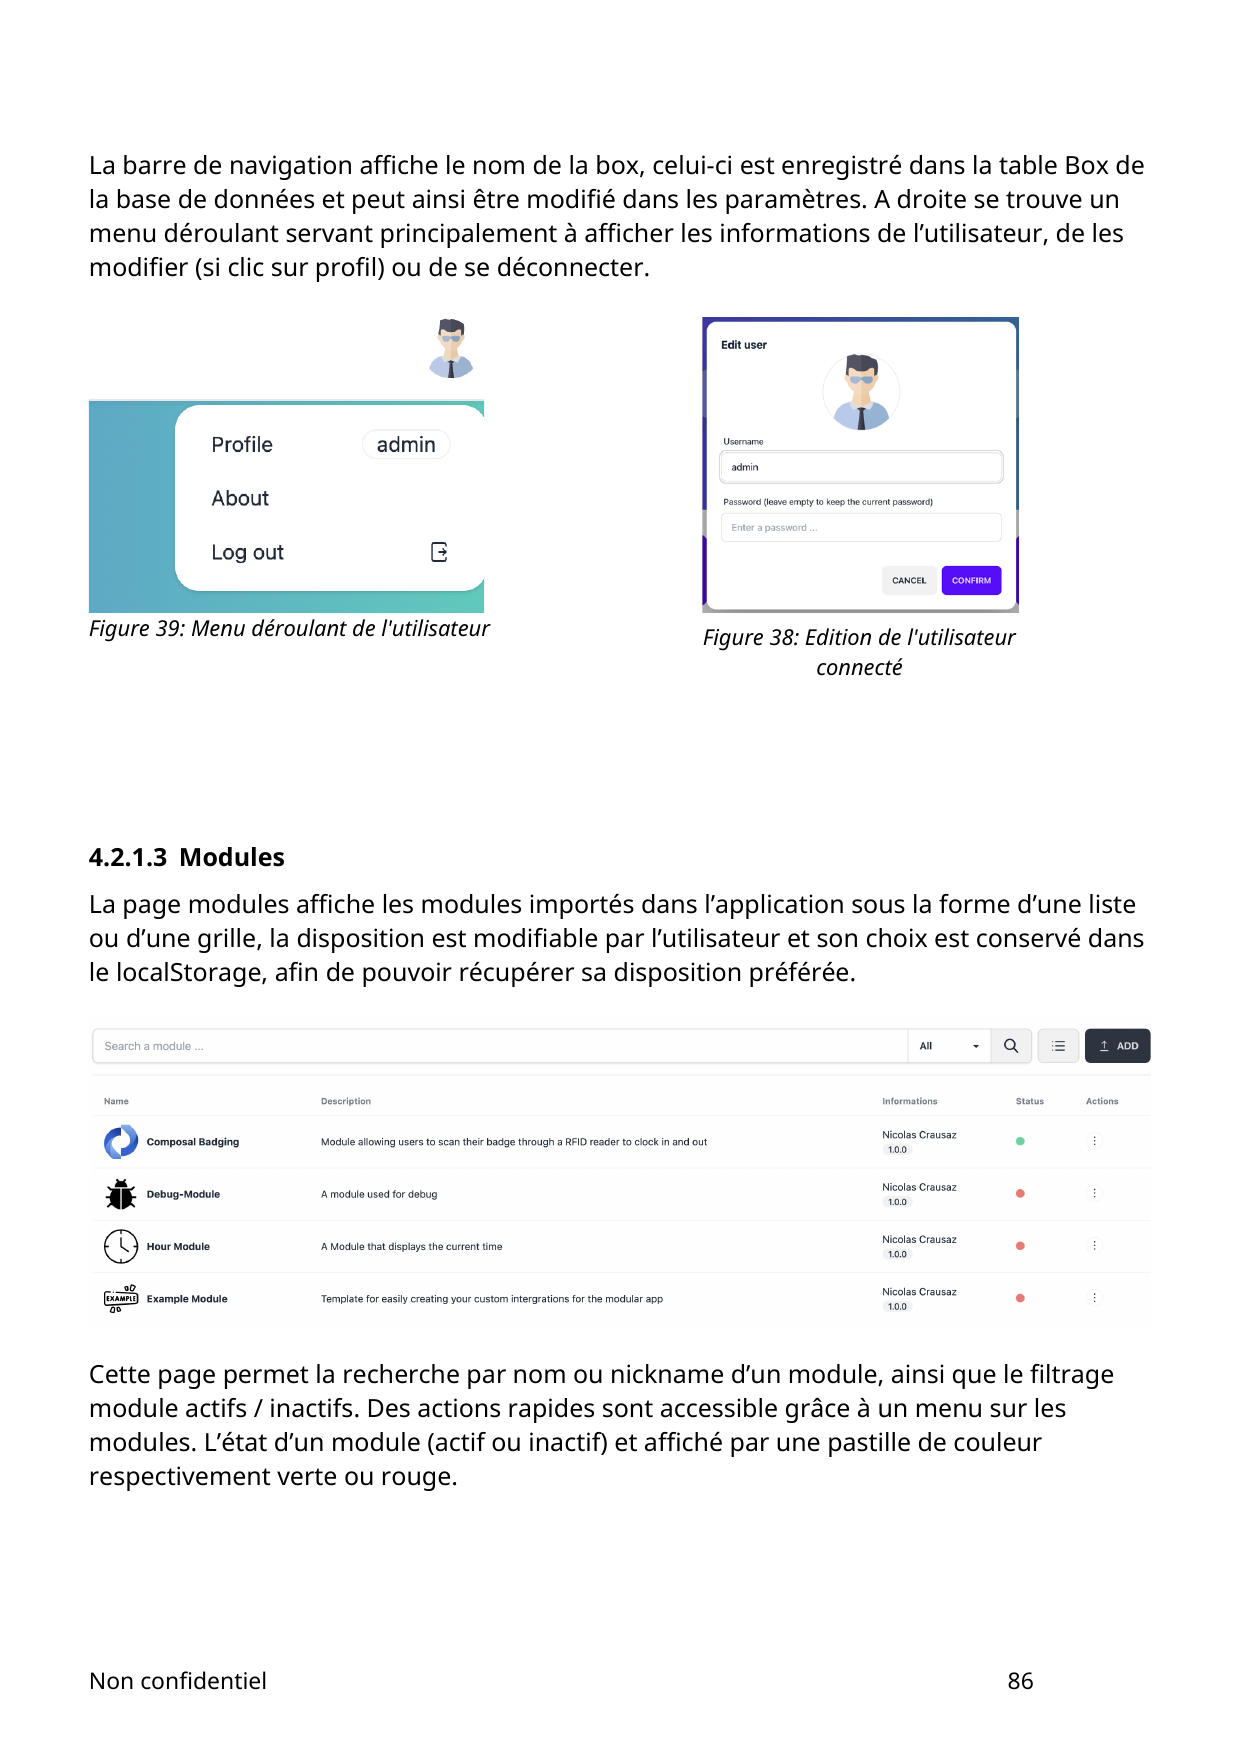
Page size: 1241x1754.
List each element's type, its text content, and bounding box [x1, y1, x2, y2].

picture [702, 317, 1019, 613]
text La page modules affiche les modules importés dans l’application sous la forme d’une liste ou d’une grille, la disposition est modifiable par l’utilisateur et son choix est conservé dans le localStorage, afin de pouvoir récupérer sa disposition préférée. [89, 887, 1152, 989]
picture [88, 312, 485, 613]
subtitle Modules [89, 840, 1152, 874]
picture [88, 1017, 1152, 1328]
text La barre de navigation affiche le nom de la box, celui-ci est enregistré dans la table Box de la base de données et peut ainsi être modifié dans les paramètres. A droite se trouve un menu déroulant servant principalement à afficher les informations de l’utilisateur, de les modifier (si clic sur profil) ou de se déconnecter. [89, 148, 1152, 284]
text Cette page permet la recherche par nom ou nickname d’un module, ainsi que le filtrage module actifs / inactifs. Des actions rapides sont accessible grâce à un menu sur les modules. L’état d’un module (actif ou inactif) et affiché par une pastille de couleur respectivement verte ou rouge. [89, 1356, 1152, 1492]
